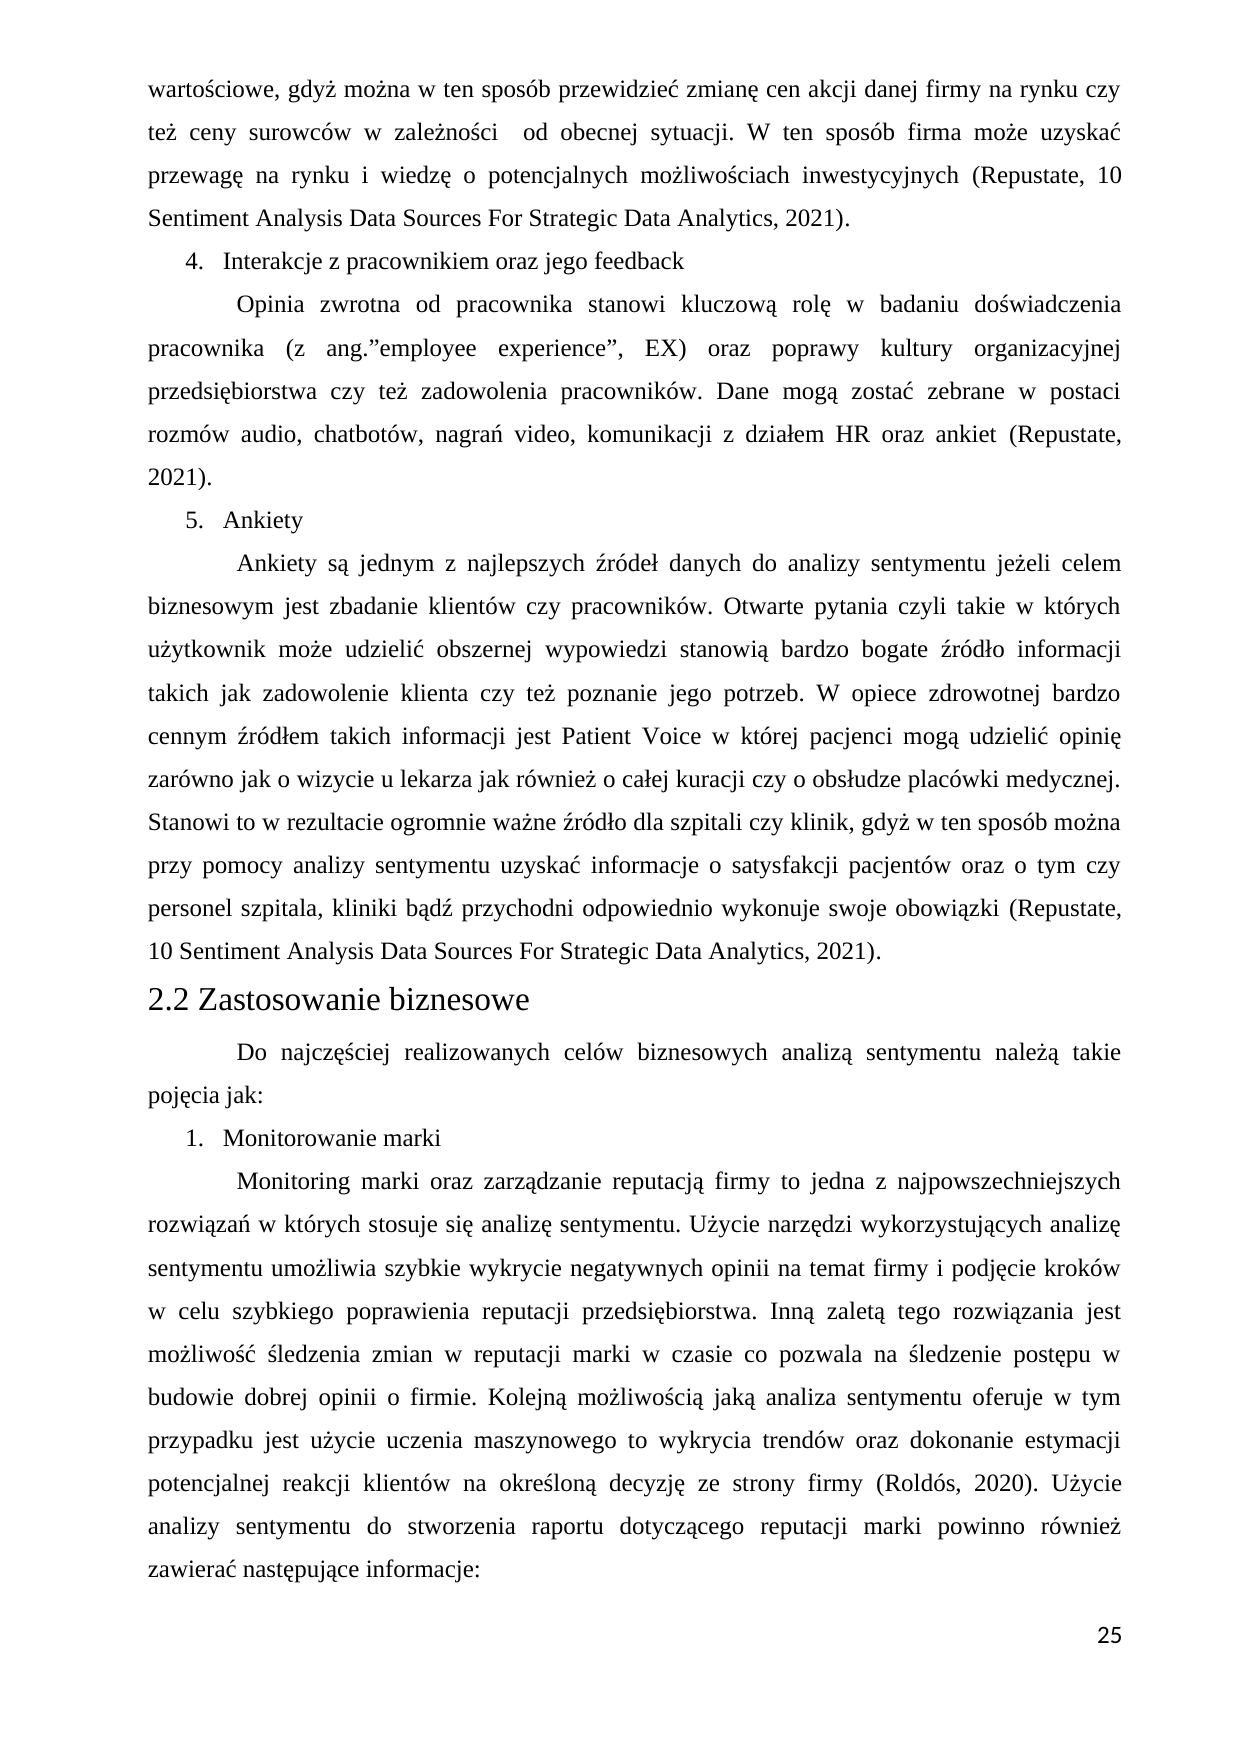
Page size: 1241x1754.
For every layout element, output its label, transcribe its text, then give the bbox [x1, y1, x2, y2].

text 2.2 Zastosowanie biznesowe [148, 979, 1122, 1018]
list Ankiety [185, 505, 1122, 534]
text Opinia zwrotna od pracownika stanowi kluczową rolę w badaniu doświadczenia pracownika (z ang.”employee experience”, EX) oraz poprawy kultury organizacyjnej przedsiębiorstwa czy też zadowolenia pracowników. Dane mogą zostać zebrane w postaci rozmów audio, chatbotów, nagrań video, komunikacji z działem HR oraz ankiet. [148, 289, 1122, 491]
text Ankiety są jednym z najlepszych źródeł danych do analizy sentymentu jeżeli celem biznesowym jest zbadanie klientów czy pracowników. Otwarte pytania czyli takie w których użytkownik może udzielić obszernej wypowiedzi stanowią bardzo bogate źródło informacji takich jak zadowolenie klienta czy też poznanie jego potrzeb. W opiece zdrowotnej bardzo cennym źródłem takich informacji jest Patient Voice w której pacjenci mogą udzielić opinię zarówno jak o wizycie u lekarza jak również o całej kuracji czy o obsłudze placówki medycznej. Stanowi to w rezultacie ogromnie ważne źródło dla szpitali czy klinik, gdyż w ten sposób można przy pomocy analizy sentymentu uzyskać informacje o satysfakcji pacjentów oraz o tym czy personel szpitala, kliniki bądź przychodni odpowiednio wykonuje swoje obowiązki. [148, 548, 1122, 965]
text Do najczęściej realizowanych celów biznesowych analizą sentymentu należą takie pojęcia jak: [148, 1037, 1122, 1109]
list Monitorowanie marki [185, 1123, 1122, 1152]
text Monitoring marki oraz zarządzanie reputacją firmy to jedna z najpowszechniejszych rozwiązań w których stosuje się analizę sentymentu. Użycie narzędzi wykorzystujących analizę sentymentu umożliwia szybkie wykrycie negatywnych opinii na temat firmy i podjęcie kroków w celu szybkiego poprawienia reputacji przedsiębiorstwa. Inną zaletą tego rozwiązania jest możliwość śledzenia zmian w reputacji marki w czasie co pozwala na śledzenie postępu w budowie dobrej opinii o firmie. Kolejną możliwością jaką analiza sentymentu oferuje w tym przypadku jest użycie uczenia maszynowego to wykrycia trendów oraz dokonanie estymacji potencjalnej reakcji klientów na określoną decyzję ze strony firmy. Użycie analizy sentymentu do stworzenia raportu dotyczącego reputacji marki powinno również zawierać następujące informacje: [148, 1166, 1122, 1583]
list Interakcje z pracownikiem oraz jego feedback [185, 246, 1122, 275]
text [148, 74, 1122, 232]
